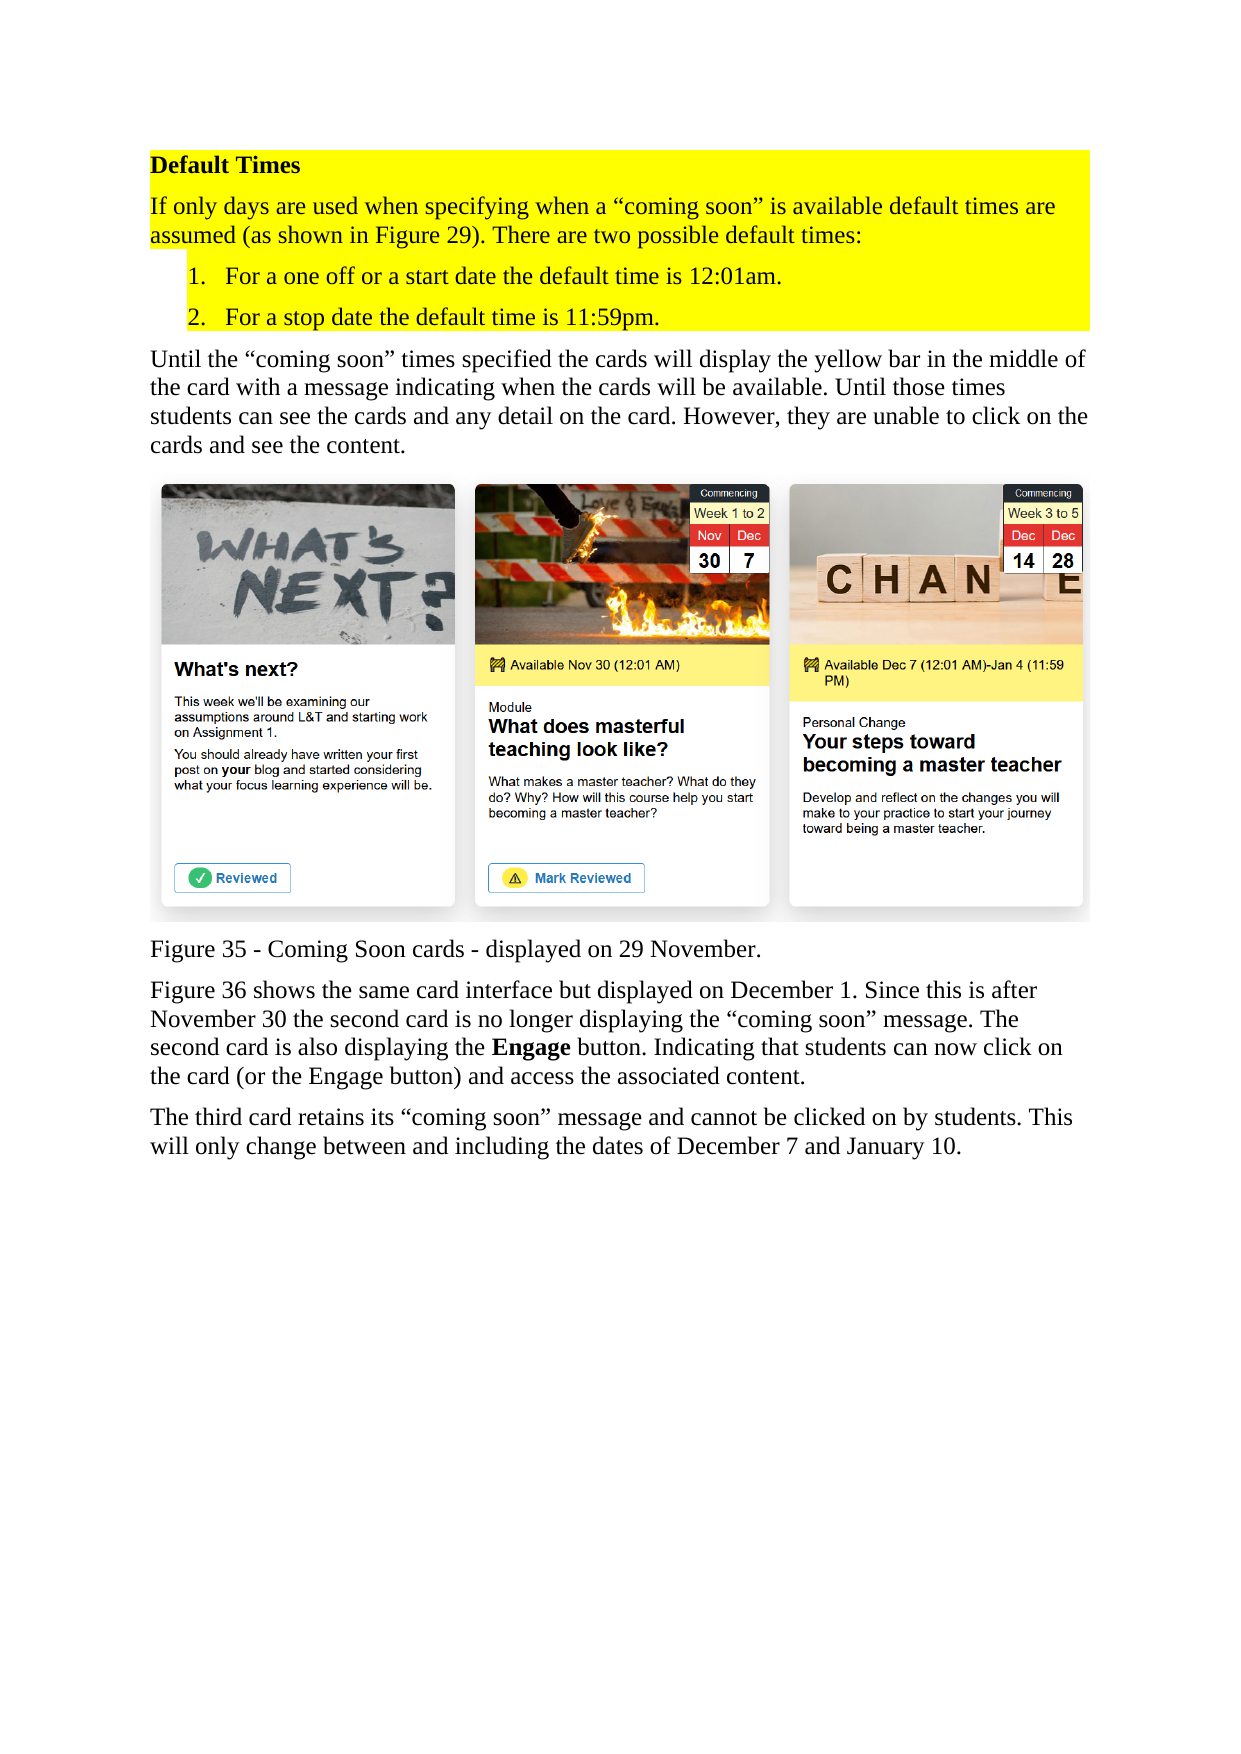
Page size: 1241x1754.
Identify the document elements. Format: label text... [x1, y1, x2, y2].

list For a one off or a start date the default time is 12:01am. [187, 261, 1090, 290]
text If only days are used when specifying when a “coming soon” is available default times are assumed (as shown in Figure 29). There are two possible default times: [150, 191, 1090, 249]
text Figure 35 - Coming Soon cards - displayed on 29 November. [150, 934, 1090, 962]
text Default Times [150, 150, 1090, 179]
list For a stop date the default time is 11:59pm. [187, 302, 1090, 331]
text The third card retains its “coming soon” message and cannot be clicked on by students. This will only change between and including the dates of December 7 and January 10. [150, 1102, 1090, 1160]
text Figure 36 shows the same card interface but displayed on December 1. Since this is after November 30 the second card is no longer displaying the “coming soon” message. The second card is also displaying the Engage button. Indicating that students can now click on the card (or the Engage button) and access the associated content. [150, 975, 1090, 1090]
text Until the “coming soon” times specified the cards will display the yellow bar in the middle of the card with a message indicating when the cards will be available. Until those times students can see the cards and any detail on the card. However, they are unable to click on the cards and see the content. [150, 344, 1090, 459]
picture [150, 471, 1091, 922]
